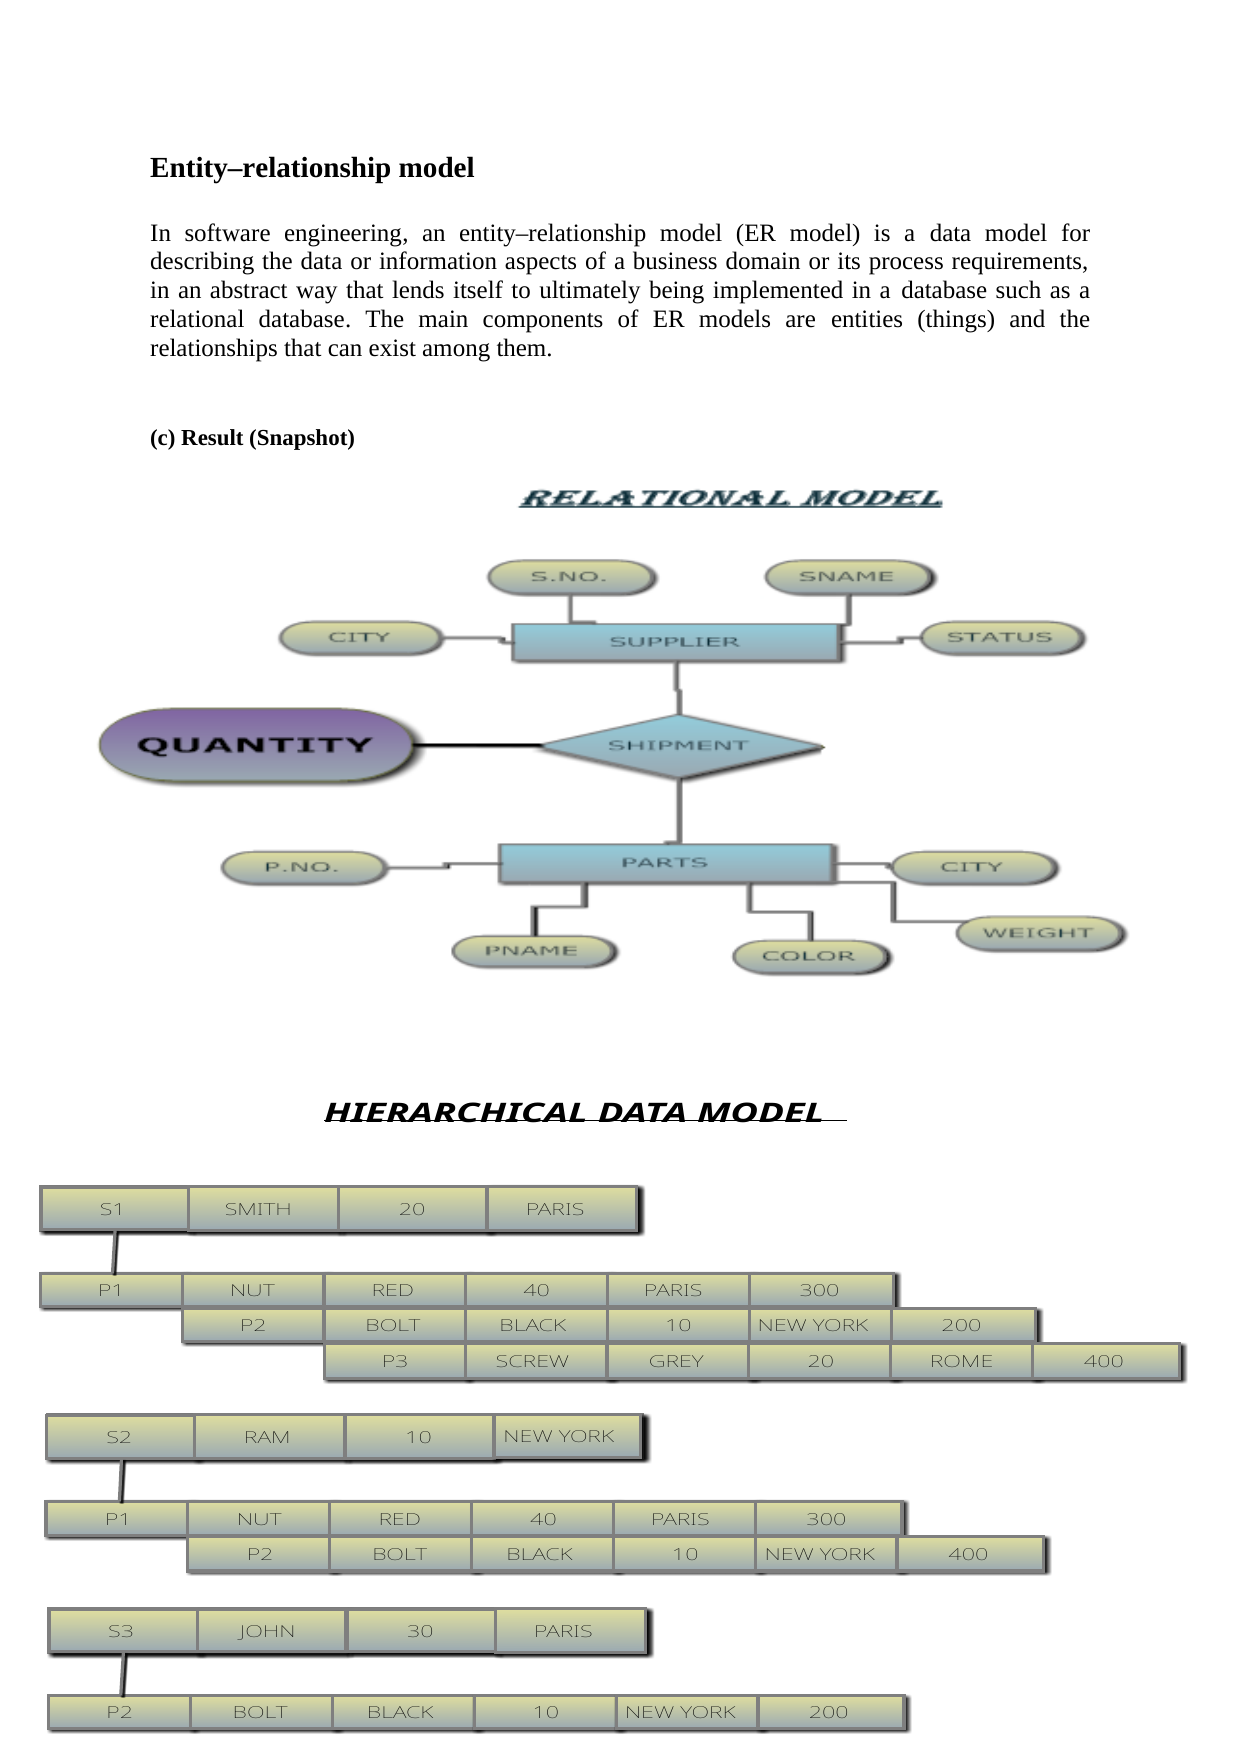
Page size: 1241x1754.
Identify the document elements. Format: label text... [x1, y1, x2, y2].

subtitle Entity–relationship model [150, 150, 1090, 183]
text In software engineering, an entity–relationship model (ER model) is a data model for describing the data or information aspects of a business domain or its process requirements, in an abstract way that lends itself to ultimately being implemented in a database such as a relational database. The main components of ER models are entities (things) and the relationships that can exist among them. [150, 218, 1090, 361]
text (c) Result (Snapshot) [150, 424, 1090, 450]
picture [90, 483, 1145, 1028]
